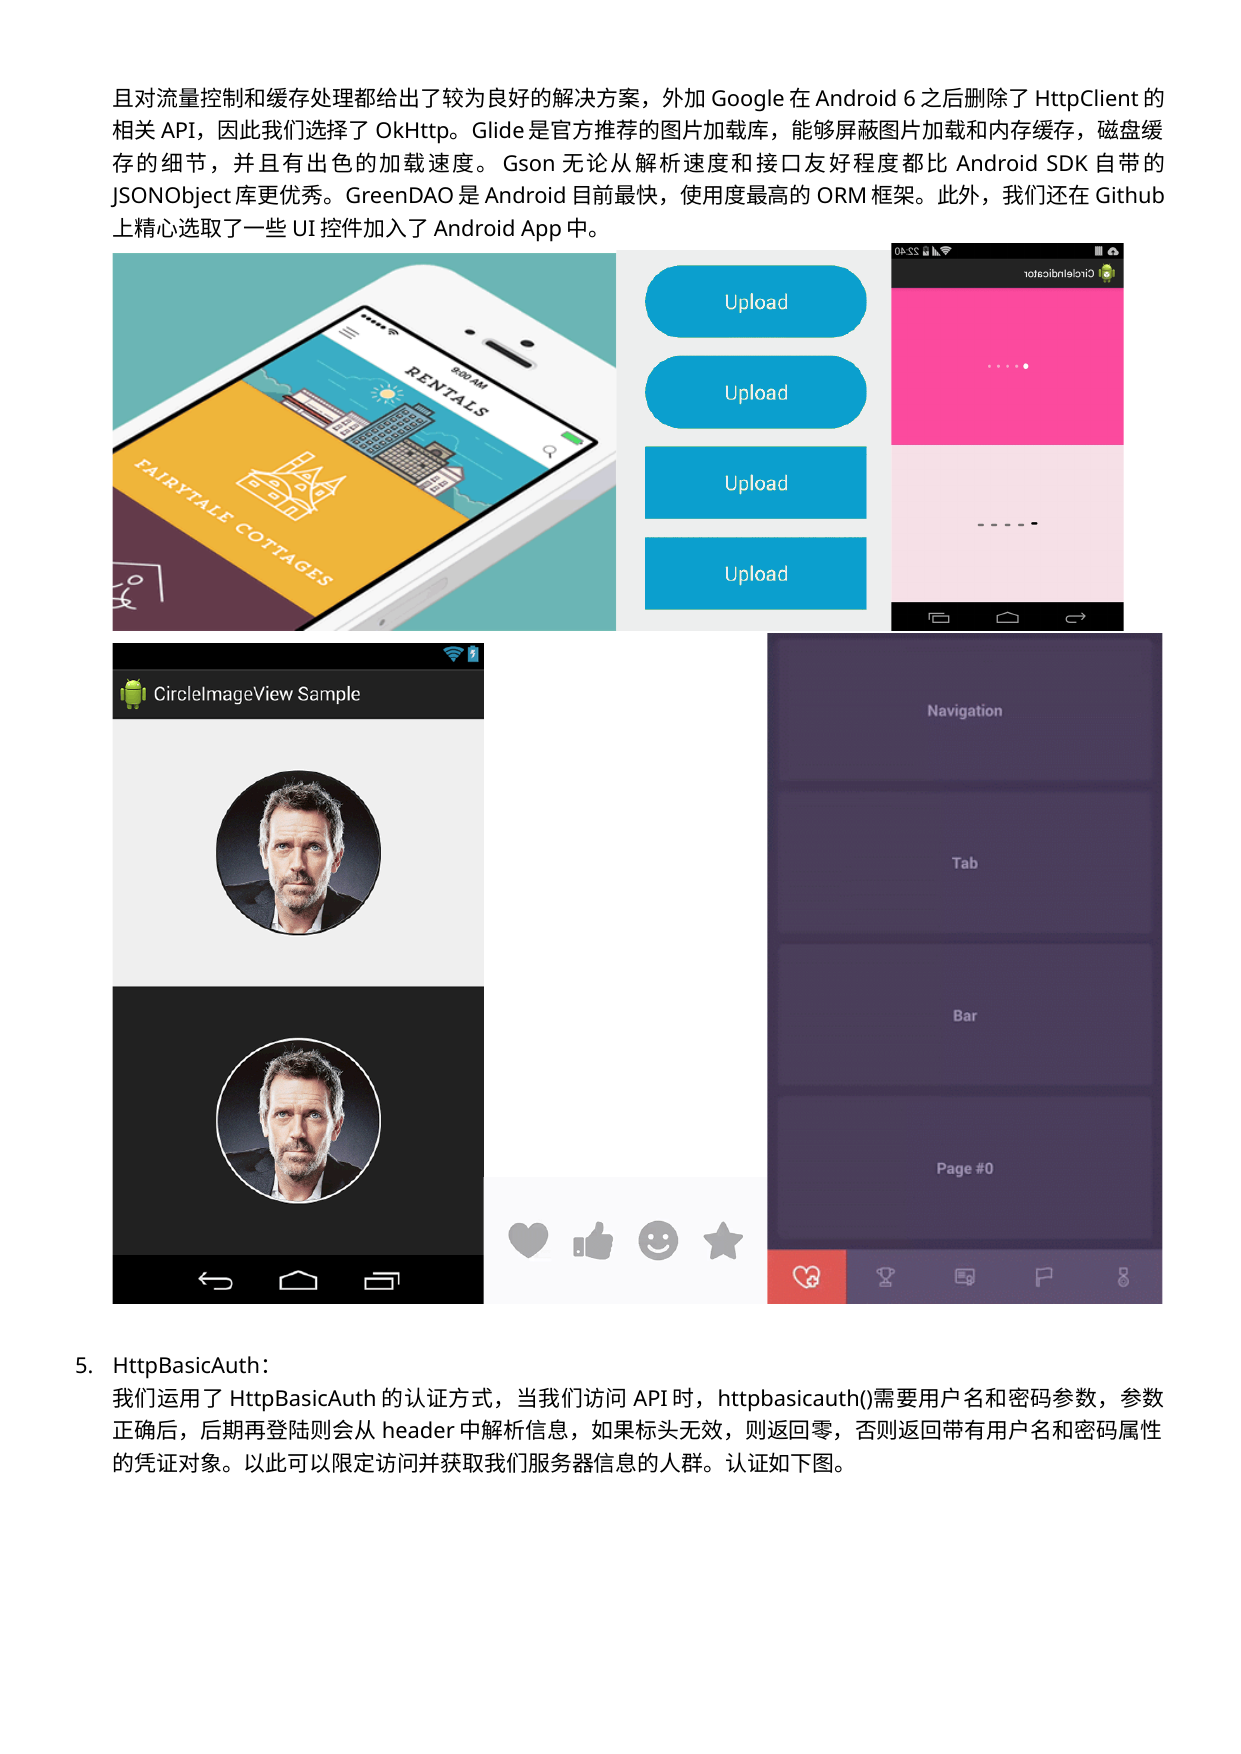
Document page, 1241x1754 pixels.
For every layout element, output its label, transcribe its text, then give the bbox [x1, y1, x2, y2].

picture [112, 633, 1163, 1304]
list HttpBasicAuth： [75, 1348, 1165, 1381]
list 我们运用了HttpBasicAuth的认证方式，当我们访问API时，httpbasicauth()需要用户名和密码参数，参数正确后，后期再登陆则会从header中解析信息，如果标头无效，则返回零，否则返回带有用户名和密码属性的凭证对象。以此可以限定访问并获取我们服务器信息的人群。认证如下图。 [112, 1381, 1165, 1478]
picture [112, 243, 1124, 631]
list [112, 81, 1165, 243]
